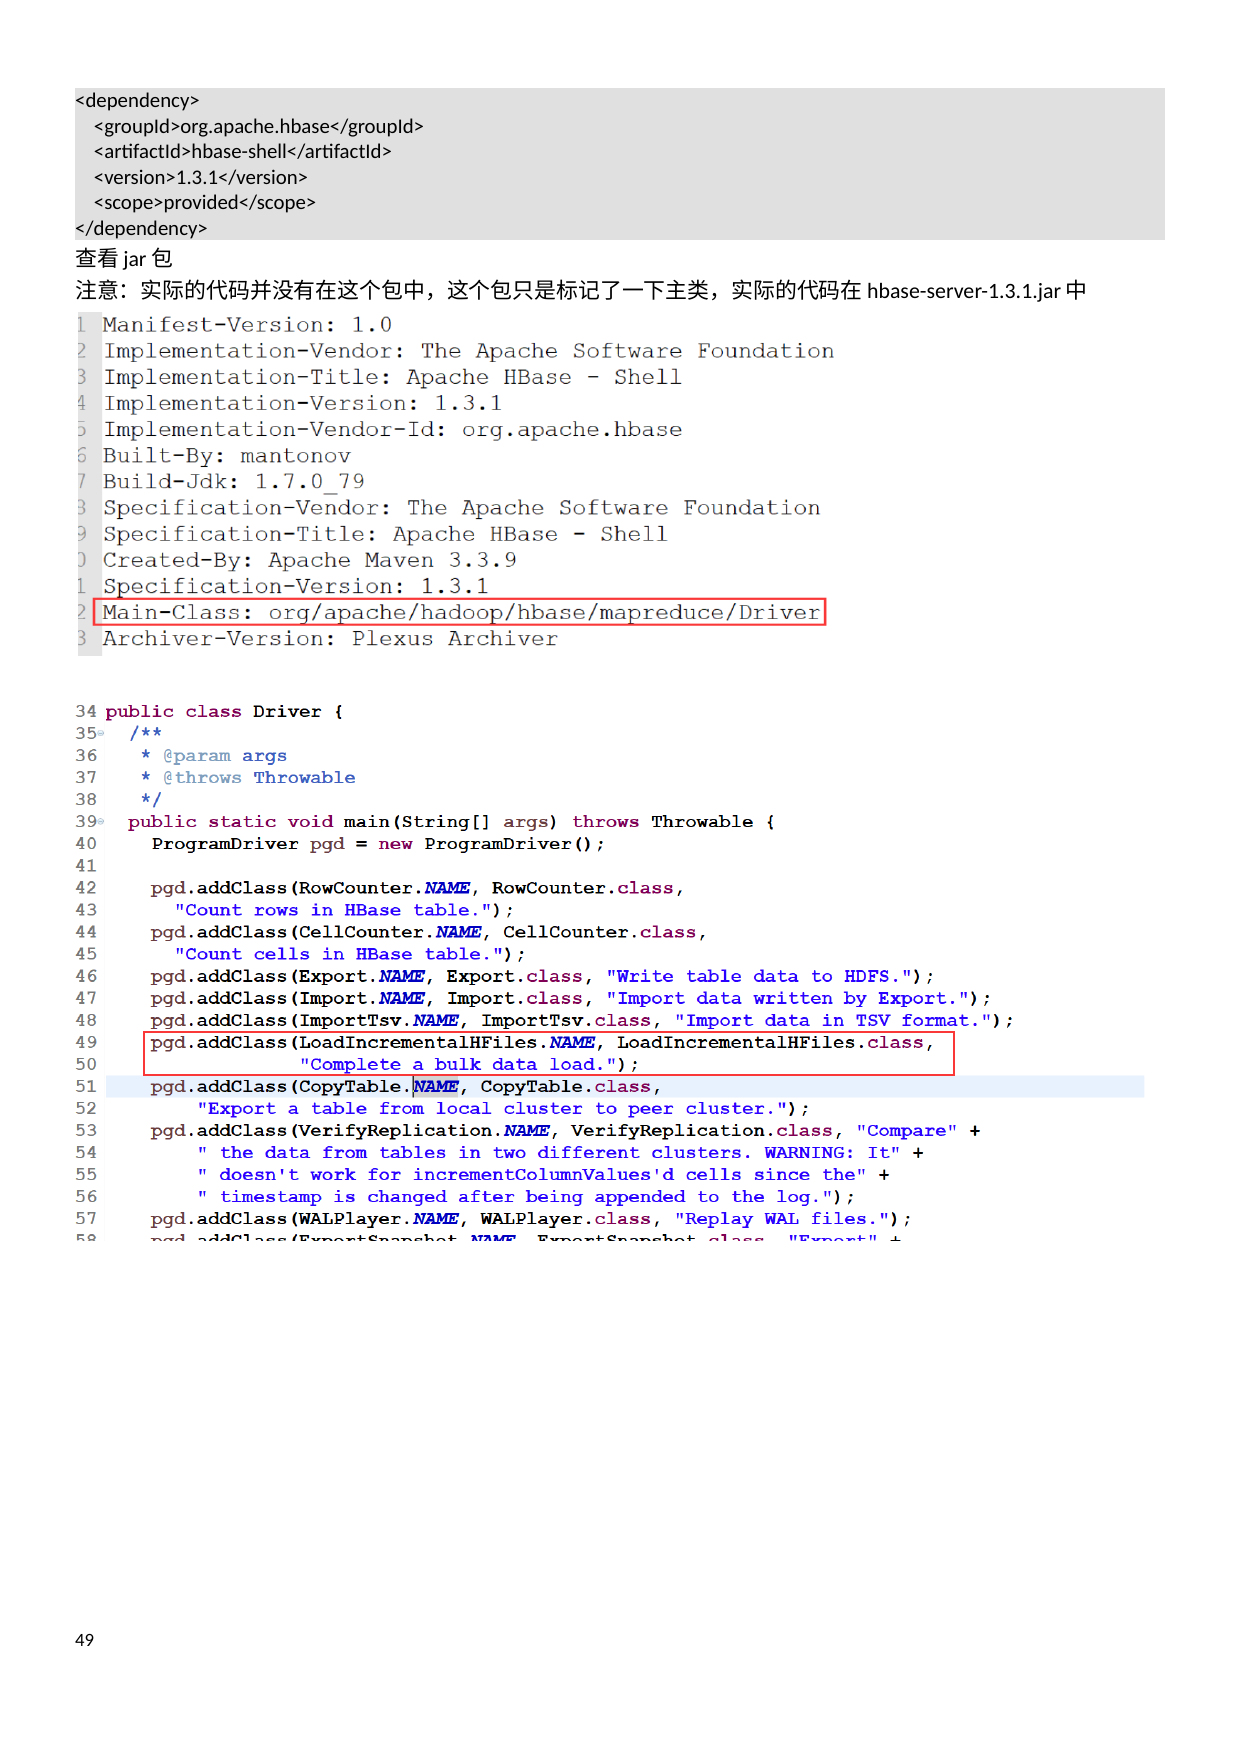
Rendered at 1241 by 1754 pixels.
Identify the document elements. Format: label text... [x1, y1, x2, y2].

text <scope>provided</scope> [75, 189, 1165, 215]
picture [75, 702, 1145, 1241]
text </dependency> [75, 215, 1165, 240]
text <groupId>org.apache.hbase</groupId> [75, 113, 1165, 138]
text 注意：实际的代码并没有在这个包中，这个包只是标记了一下主类，实际的代码在hbase-server-1.3.1.jar中 [75, 273, 1165, 305]
text <dependency> [75, 88, 1165, 113]
text <version>1.3.1</version> [75, 164, 1165, 189]
text <artifactId>hbase-shell</artifactId> [75, 138, 1165, 164]
text 查看jar包 [75, 240, 1165, 273]
picture [75, 311, 969, 656]
